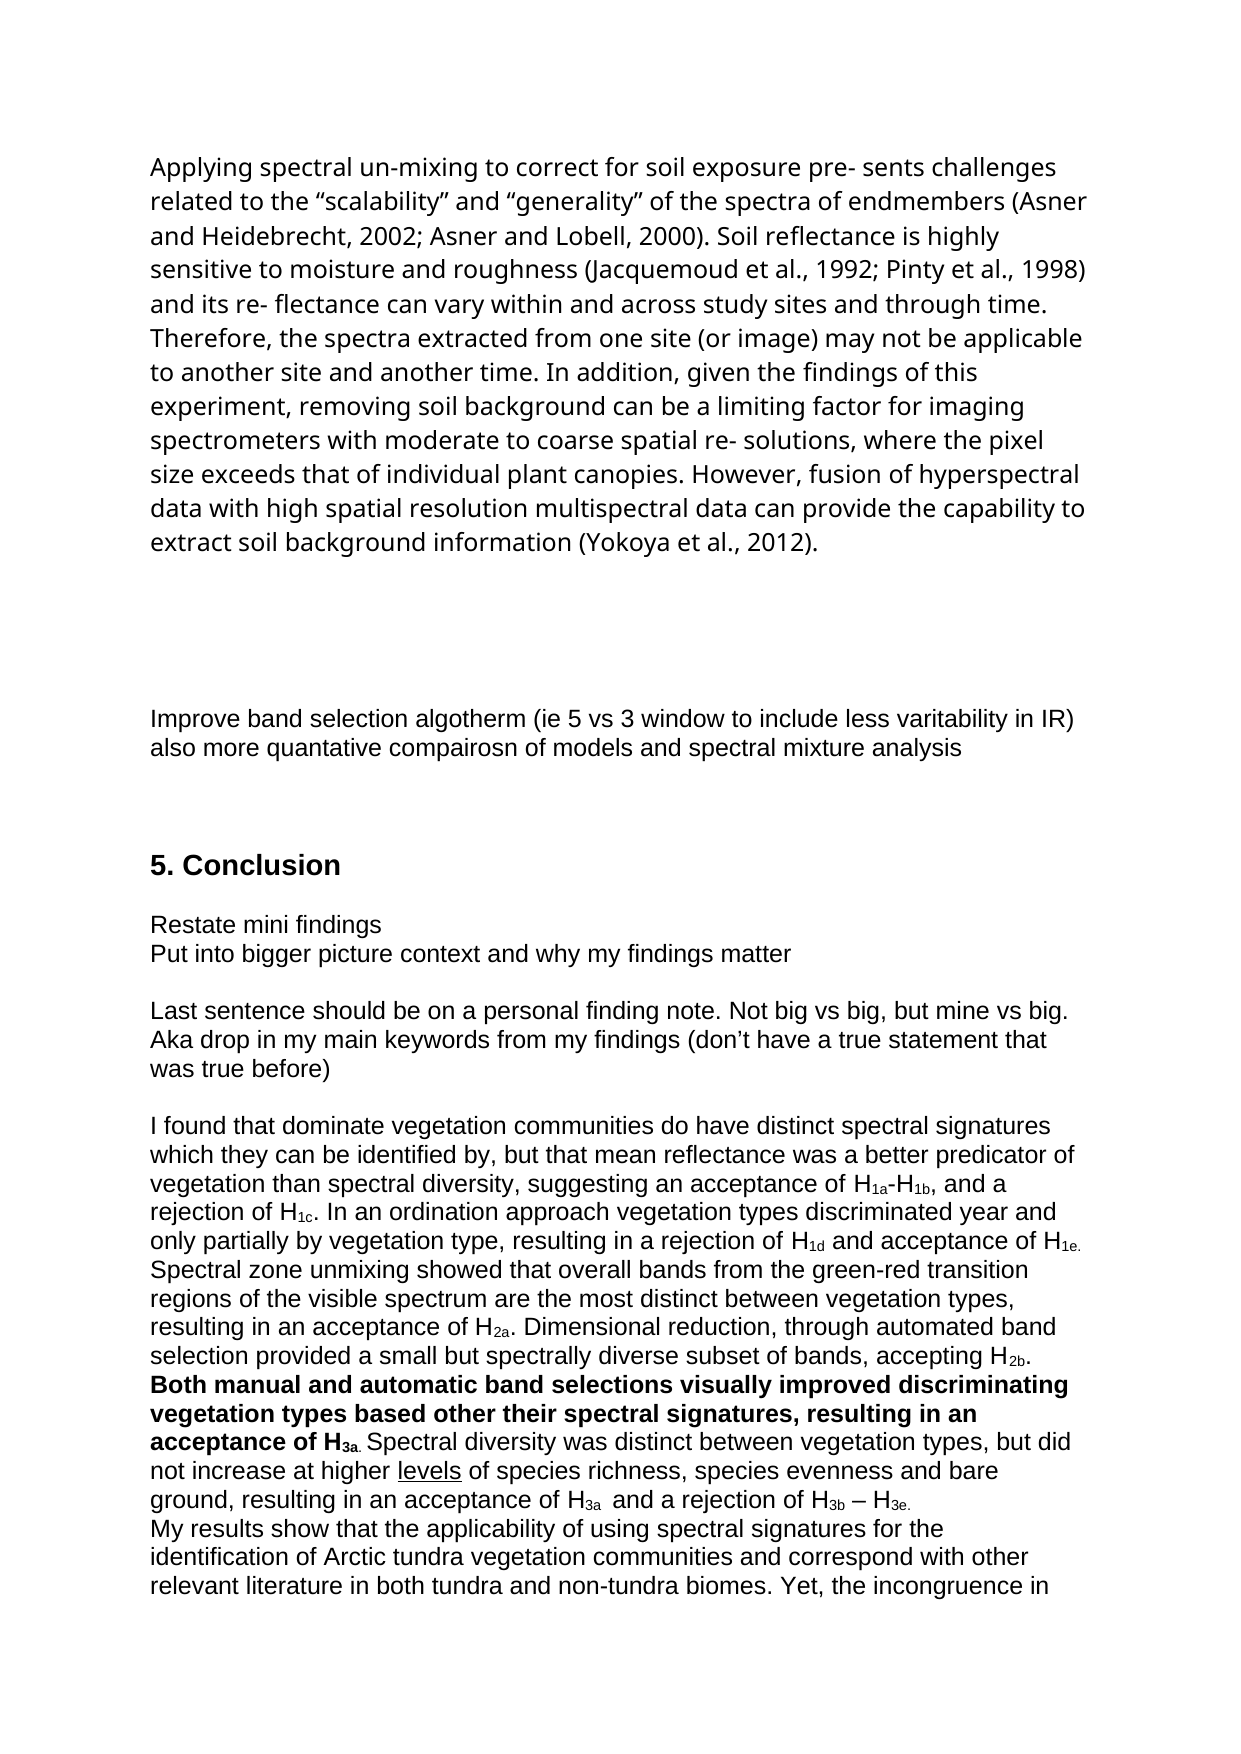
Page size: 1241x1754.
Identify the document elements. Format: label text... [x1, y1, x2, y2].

text Put into bigger picture context and why my findings matter [150, 938, 1090, 967]
text Last sentence should be on a personal finding note. Not big vs big, but mine vs big. Aka drop in my main keywords from my findings (don’t have a true statement that was true before) [150, 996, 1090, 1082]
text I found that dominate vegetation communities do have distinct spectral signatures which they can be identified by, but that mean reflectance was a better predicator of vegetation than spectral diversity, suggesting an acceptance of H1a-H1b, and a rejection of H1c. In an ordination approach vegetation types discriminated year and only partially by vegetation type, resulting in a rejection of H1d and acceptance of H1e. [150, 1111, 1090, 1255]
text Improve band selection algotherm (ie 5 vs 3 window to include less varitability in IR) also more quantative compairosn of models and spectral mixture analysis [150, 704, 1090, 761]
text Spectral zone unmixing showed that overall bands from the green-red transition regions of the visible spectrum are the most distinct between vegetation types, resulting in an acceptance of H2a. Dimensional reduction, through automated band selection provided a small but spectrally diverse subset of bands, accepting H2b. Both manual and automatic band selections visually improved discriminating vegetation types based other their spectral signatures, resulting in an acceptance of H3a. Spectral diversity was distinct between vegetation types, but did not increase at higher levels of species richness, species evenness and bare ground, resulting in an acceptance of H3a and a rejection of H3b – H3e. [150, 1255, 1090, 1513]
text Applying spectral un-mixing to correct for soil exposure pre- sents challenges related to the “scalability” and “generality” of the spectra of endmembers (Asner and Heidebrecht, 2002; Asner and Lobell, 2000). Soil reflectance is highly sensitive to moisture and roughness (Jacquemoud et al., 1992; Pinty et al., 1998) and its re- flectance can vary within and across study sites and through time. Therefore, the spectra extracted from one site (or image) may not be applicable to another site and another time. In addition, given the findings of this experiment, removing soil background can be a limiting factor for imaging spectrometers with moderate to coarse spatial re- solutions, where the pixel size exceeds that of individual plant canopies. However, fusion of hyperspectral data with high spatial resolution multispectral data can provide the capability to extract soil background information (Yokoya et al., 2012). [150, 150, 1090, 559]
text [150, 1513, 1090, 1600]
text Restate mini findings [150, 910, 1090, 938]
text 5. Conclusion [150, 847, 1090, 881]
